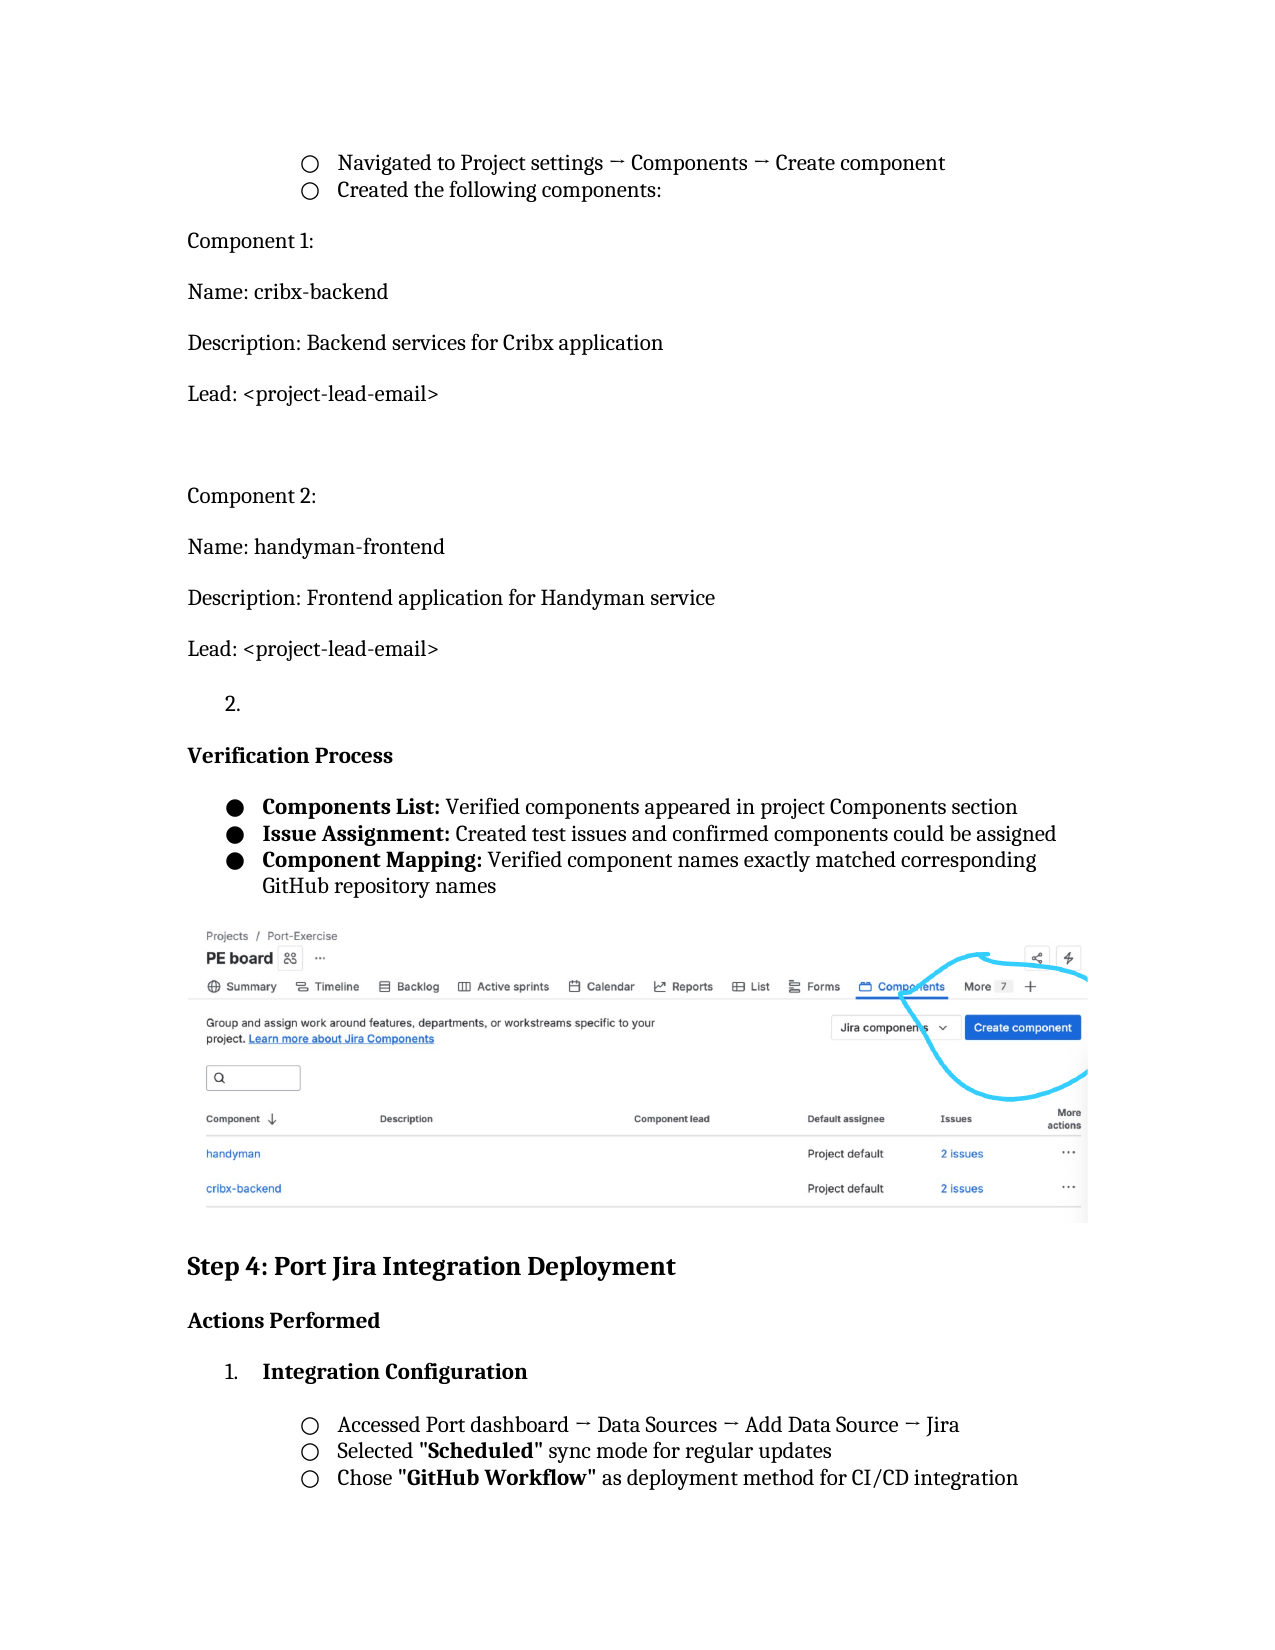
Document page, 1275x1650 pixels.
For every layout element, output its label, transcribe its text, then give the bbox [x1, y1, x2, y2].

text Component 1: [187, 228, 1087, 254]
list Selected "Scheduled" sync mode for regular updates [300, 1438, 1087, 1464]
list Issue Assignment: Created test issues and confirmed components could be assigned [225, 820, 1087, 847]
subtitle Verification Process [187, 743, 1087, 769]
text Lead: <project-lead-email> [187, 381, 1087, 407]
text Name: cribx-backend [187, 279, 1087, 305]
list Components List: Verified components appeared in project Components section [225, 794, 1087, 820]
list Chose "GitHub Workflow" as deployment method for CI/CD integration [300, 1464, 1087, 1491]
list Integration Configuration [225, 1359, 1087, 1412]
subtitle Actions Performed [187, 1308, 1087, 1334]
list Created the following components: [300, 176, 1087, 203]
text Name: handyman-frontend [187, 534, 1087, 560]
list Component Mapping: Verified component names exactly matched corresponding GitHub repository names [225, 847, 1087, 899]
list Accessed Port dashboard → Data Sources → Add Data Source → Jira [300, 1412, 1087, 1438]
list Navigated to Project settings → Components → Create component [300, 150, 1087, 176]
text Description: Backend services for Cribx application [187, 330, 1087, 356]
text Component 2: [187, 483, 1087, 509]
text Lead: <project-lead-email> [187, 636, 1087, 662]
text Description: Frontend application for Handyman service [187, 585, 1087, 611]
subtitle Step 4: Port Jira Integration Deployment [187, 1251, 1087, 1283]
picture [187, 924, 1088, 1223]
